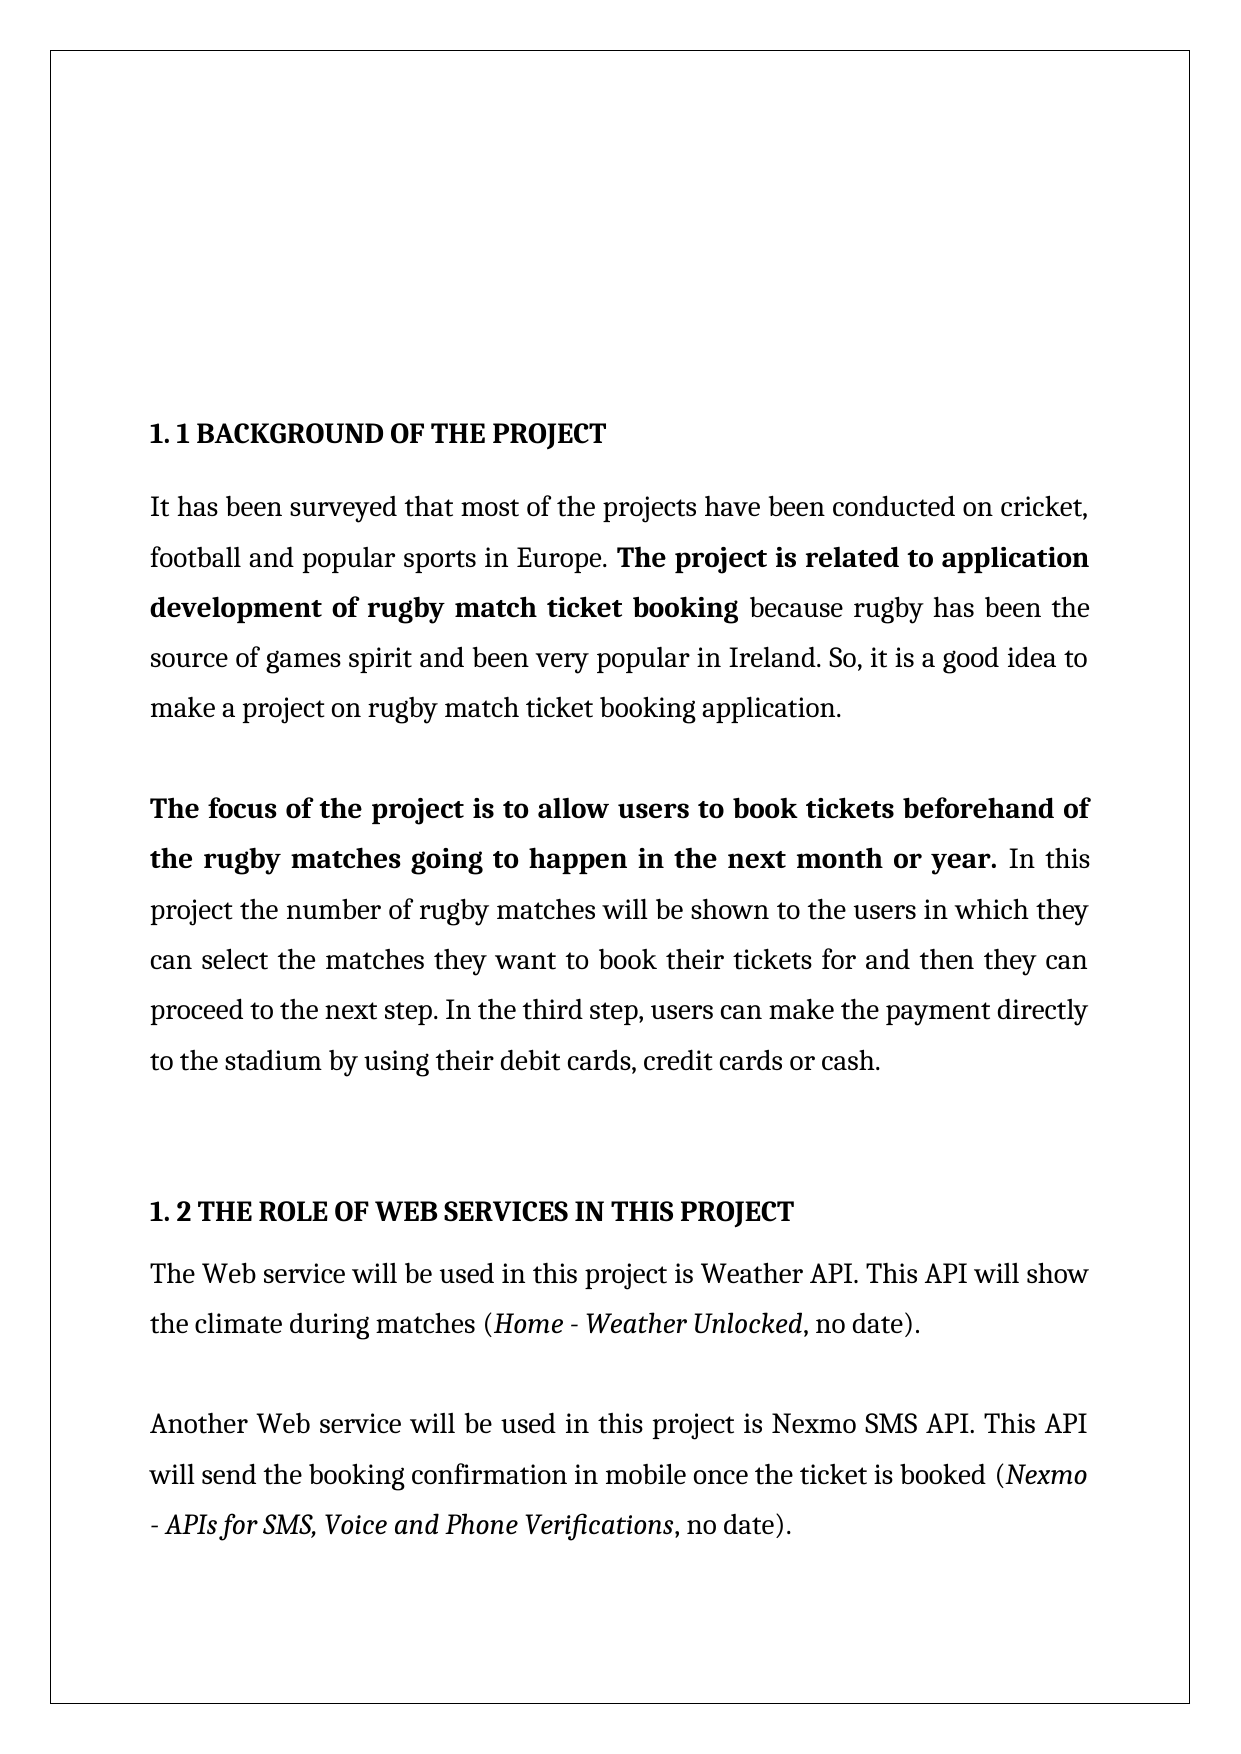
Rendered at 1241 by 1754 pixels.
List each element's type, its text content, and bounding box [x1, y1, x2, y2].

text It has been surveyed that most of the projects have been conducted on cricket, football and popular sports in Europe. The project is related to application development of rugby match ticket booking because rugby has been the source of games spirit and been very popular in Ireland. So, it is a good idea to make a project on rugby match ticket booking application. [150, 490, 1090, 725]
text Another Web service will be used in this project is Nexmo SMS API. This API will send the booking confirmation in mobile once the ticket is booked (Nexmo - APIs for SMS, Voice and Phone Verifications, no date). [150, 1408, 1090, 1542]
text The focus of the project is to allow users to book tickets beforehand of the rugby matches going to happen in the next month or year. In this project the number of rugby matches will be shown to the users in which they can select the matches they want to book their tickets for and then they can proceed to the next step. In the third step, users can make the payment directly to the stadium by using their debit cards, credit cards or cash. [150, 792, 1090, 1077]
subtitle 1. 1 BACKGROUND OF THE PROJECT [150, 417, 1090, 451]
text The Web service will be used in this project is Weather API. This API will show the climate during matches (Home - Weather Unlocked, no date). [150, 1257, 1090, 1341]
subtitle 1. 2 THE ROLE OF WEB SERVICES IN THIS PROJECT [150, 1195, 1090, 1228]
